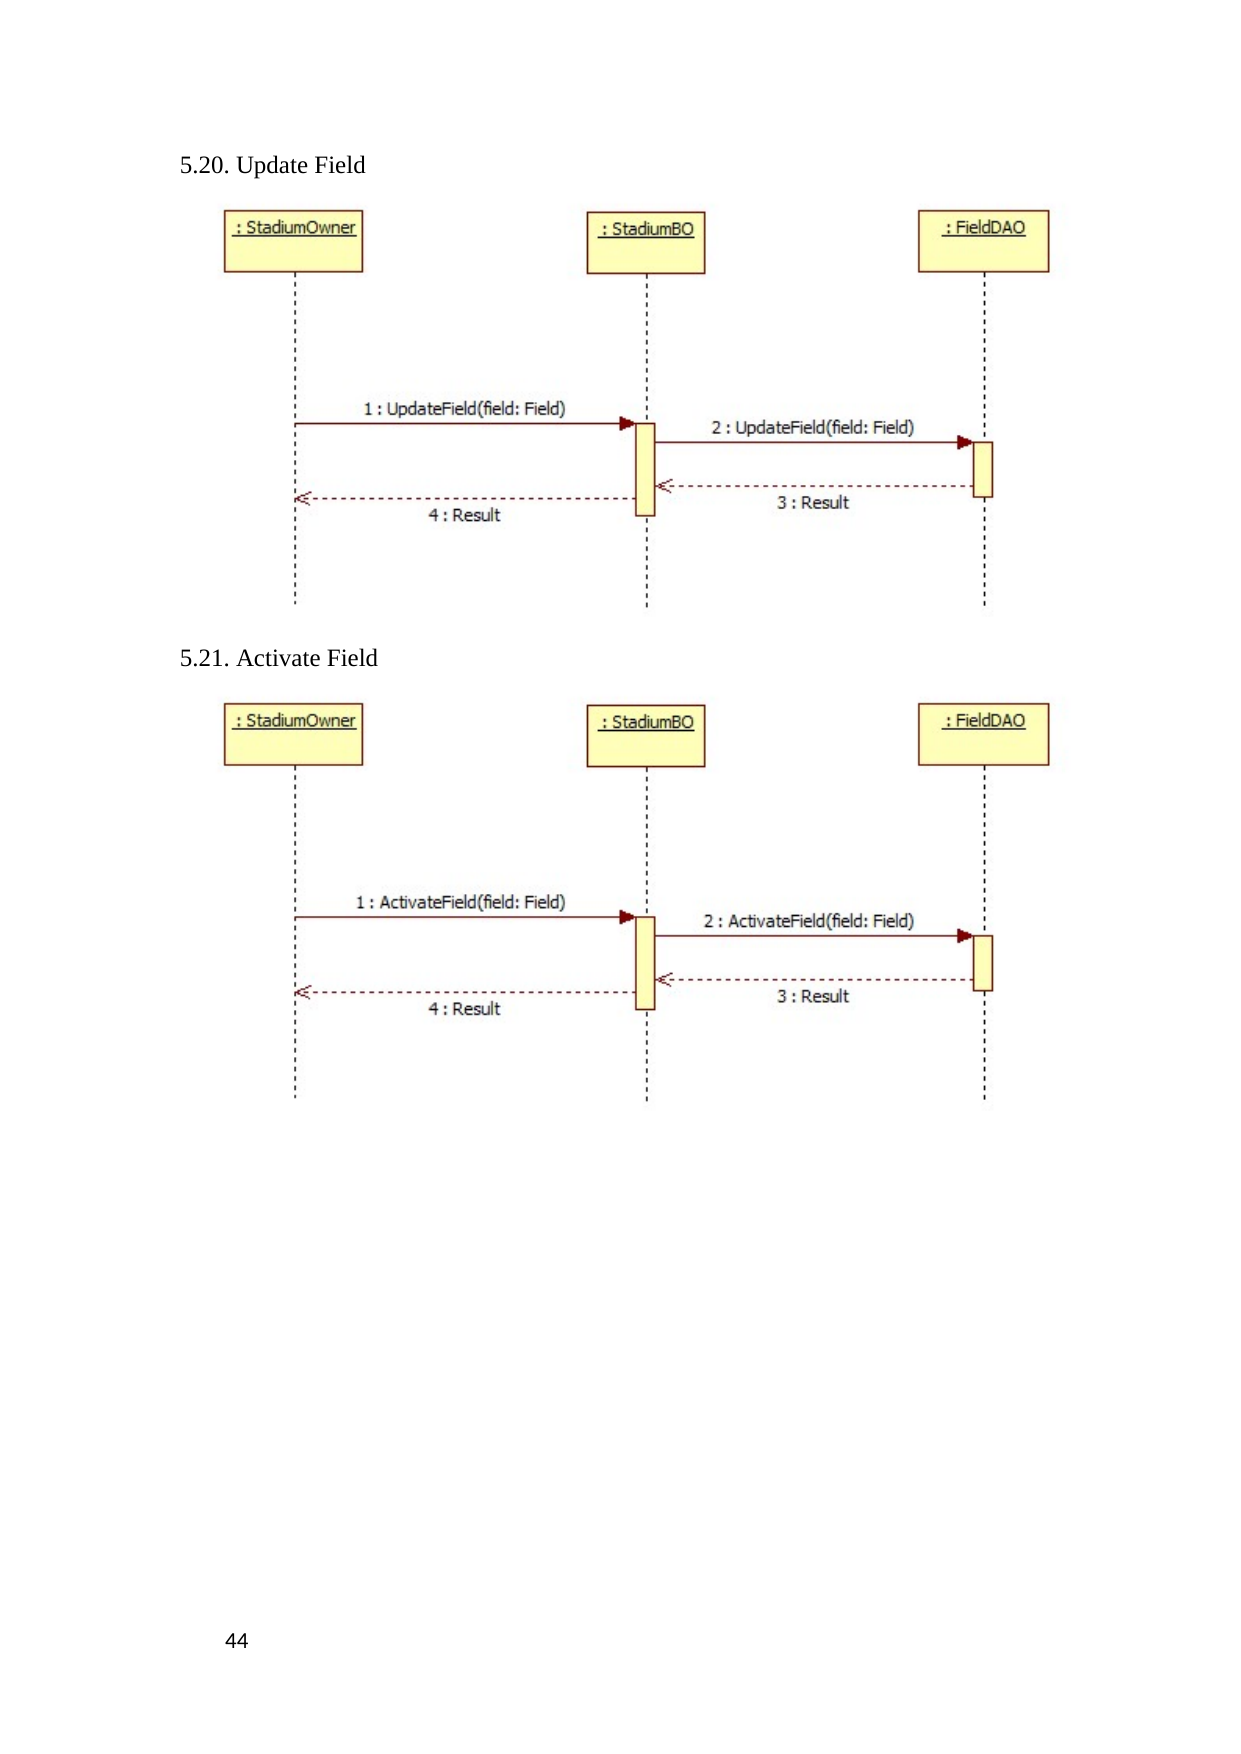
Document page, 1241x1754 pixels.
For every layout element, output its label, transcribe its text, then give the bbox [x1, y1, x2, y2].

picture [193, 179, 1081, 642]
picture [193, 672, 1081, 1136]
subtitle Activate Field [179, 643, 1091, 672]
subtitle Update Field [179, 150, 1091, 179]
